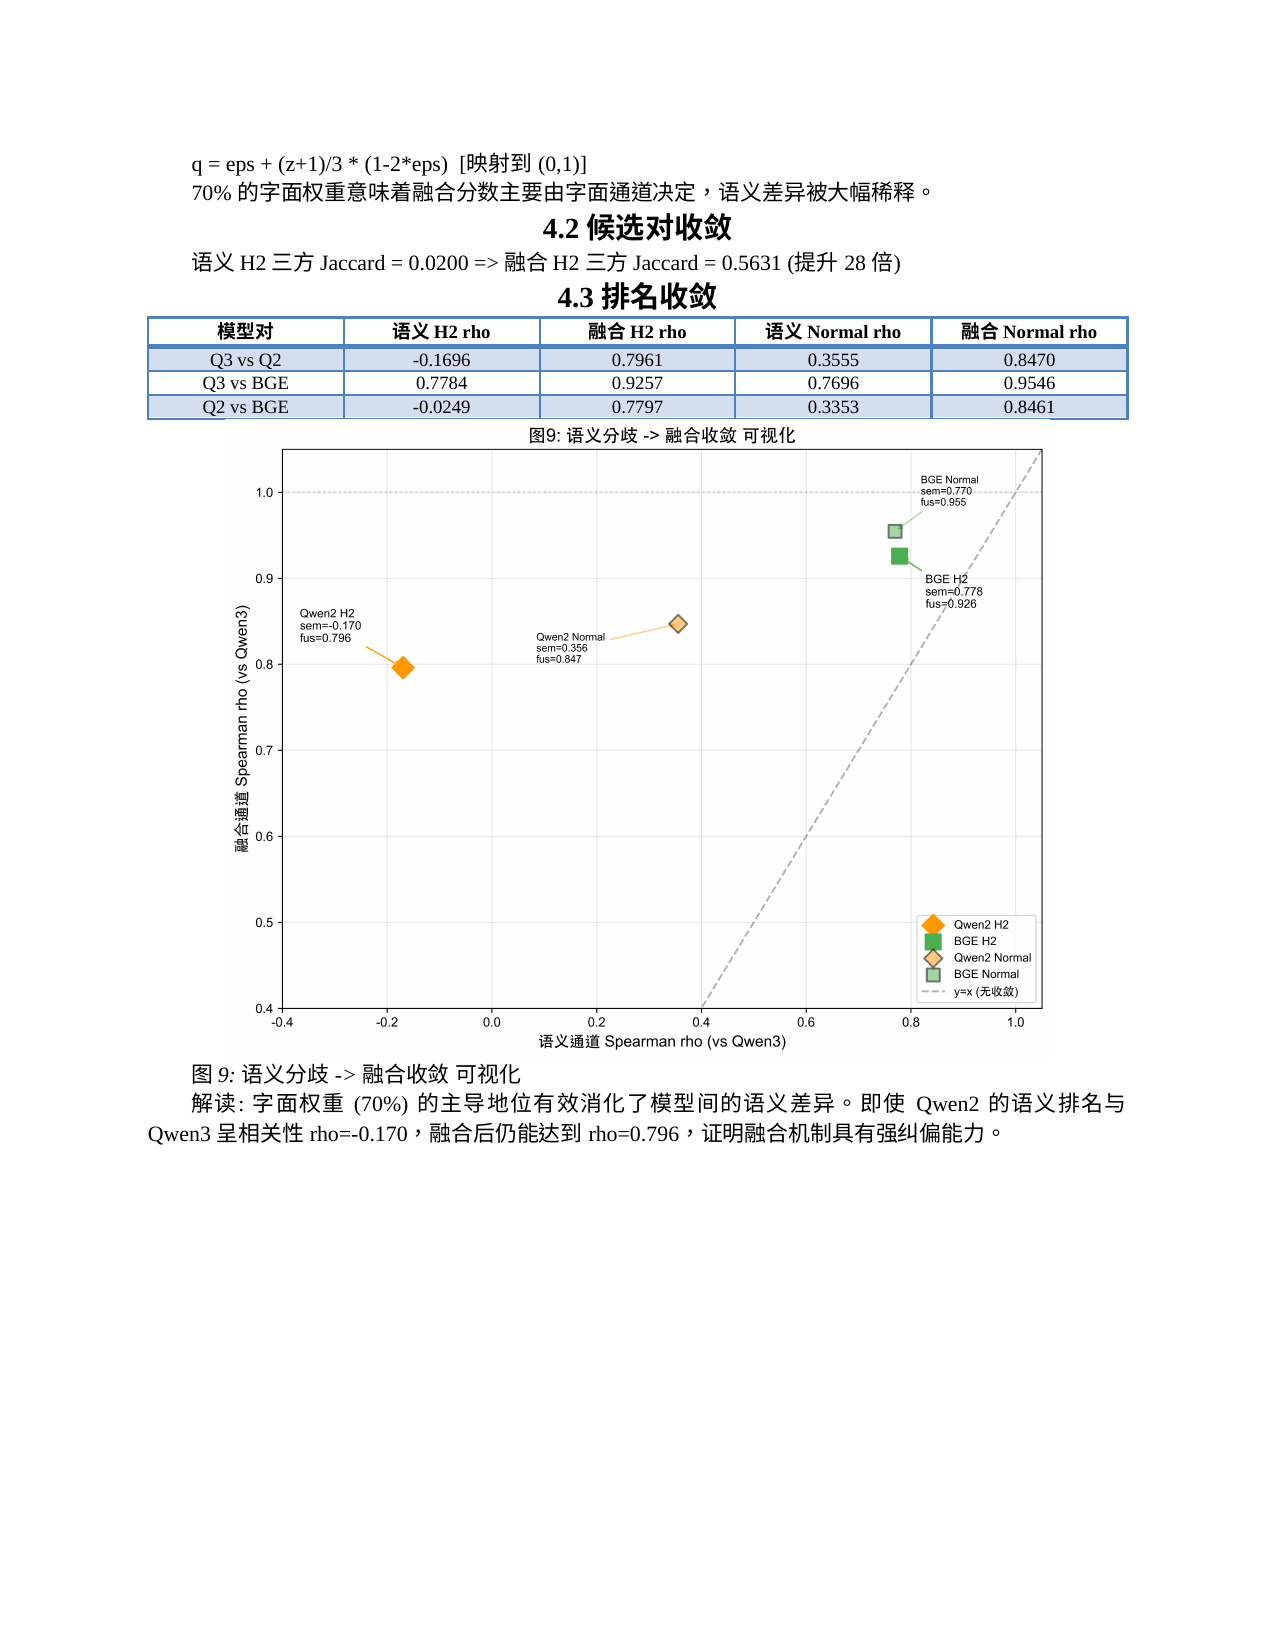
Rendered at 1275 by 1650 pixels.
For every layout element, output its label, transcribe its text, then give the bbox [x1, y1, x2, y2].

text q = eps + (z+1)/3 * (1-2*eps) [映射到 (0,1)] [148, 148, 1127, 177]
table_cell 0.9546 [933, 372, 1126, 394]
text 语义H2 三方Jaccard = 0.0200 => 融合H2 三方Jaccard = 0.5631 (提升 28 倍) [148, 247, 1127, 277]
table_cell 0.7961 [541, 349, 734, 370]
table_cell 0.3353 [736, 396, 930, 417]
table_cell 0.7696 [736, 372, 930, 394]
table_cell 0.8461 [933, 396, 1126, 417]
table_header 模型对 [149, 319, 343, 344]
table_header 融合Normal rho [933, 319, 1126, 344]
table_header 语义Normal rho [736, 319, 930, 344]
text 图9: 语义分歧 -> 融合收敛 可视化 [148, 1059, 1127, 1088]
table_cell 0.7784 [345, 372, 539, 394]
table_cell 0.3555 [736, 349, 930, 370]
table_cell Q3 vs Q2 [149, 349, 343, 370]
text 70% 的字面权重意味着融合分数主要由字面通道决定，语义差异被大幅稀释。 [148, 177, 1127, 207]
table_header 语义H2 rho [345, 319, 539, 344]
table_cell 0.8470 [933, 349, 1126, 370]
text 解读: 字面权重 (70%) 的主导地位有效消化了模型间的语义差异。即使 Qwen2 的语义排名与 Qwen3 呈相关性 rho=-0.170，融合后仍能达到 rho=0.796，证明融合机制具有强纠偏能力。 [148, 1088, 1127, 1148]
table_cell -0.1696 [345, 349, 539, 370]
table_cell Q3 vs BGE [149, 372, 343, 394]
picture [225, 419, 1050, 1059]
table_header 融合H2 rho [541, 319, 734, 344]
subtitle 4.3 排名收敛 [148, 277, 1127, 316]
table_cell 0.7797 [541, 396, 734, 417]
subtitle 4.2 候选对收敛 [148, 207, 1127, 247]
table_cell 0.9257 [541, 372, 734, 394]
table_cell Q2 vs BGE [149, 396, 343, 417]
table_cell -0.0249 [345, 396, 539, 417]
